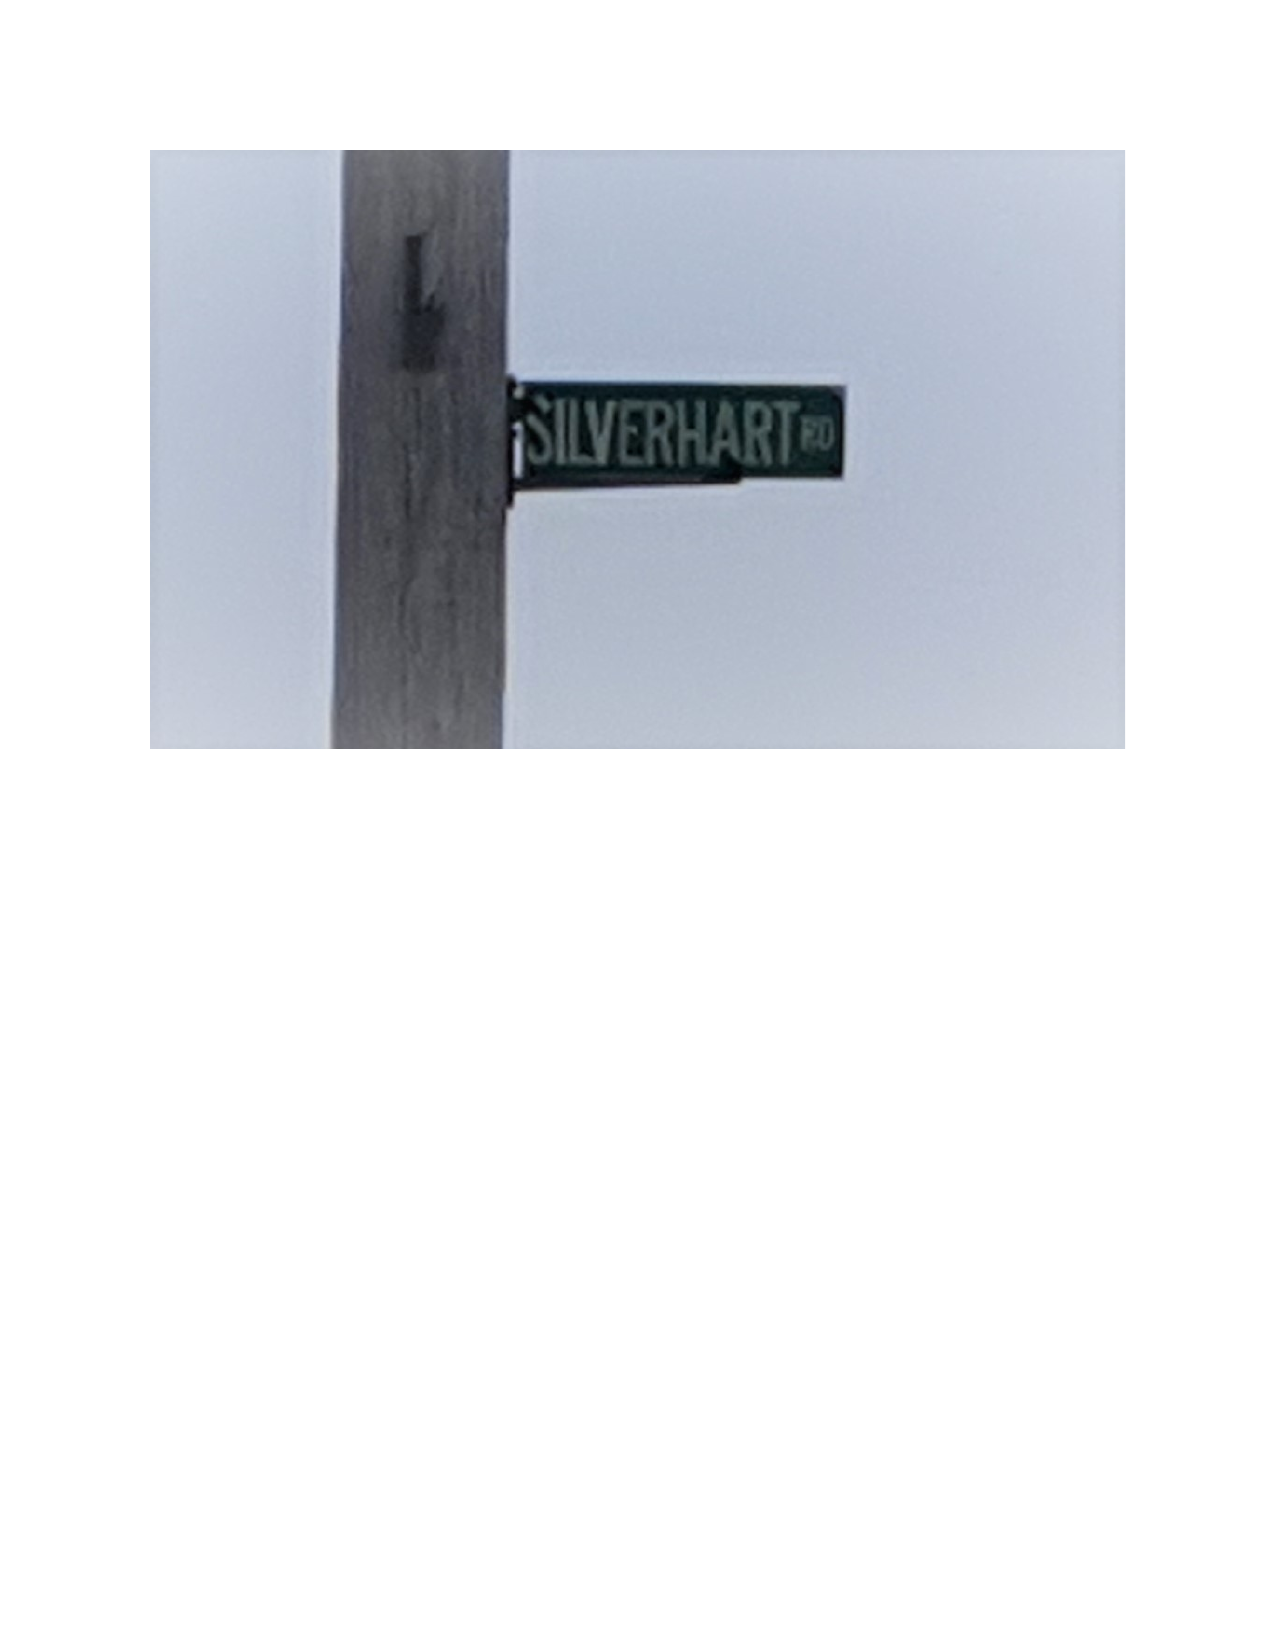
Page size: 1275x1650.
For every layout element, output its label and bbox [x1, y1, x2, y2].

picture [150, 150, 1125, 749]
